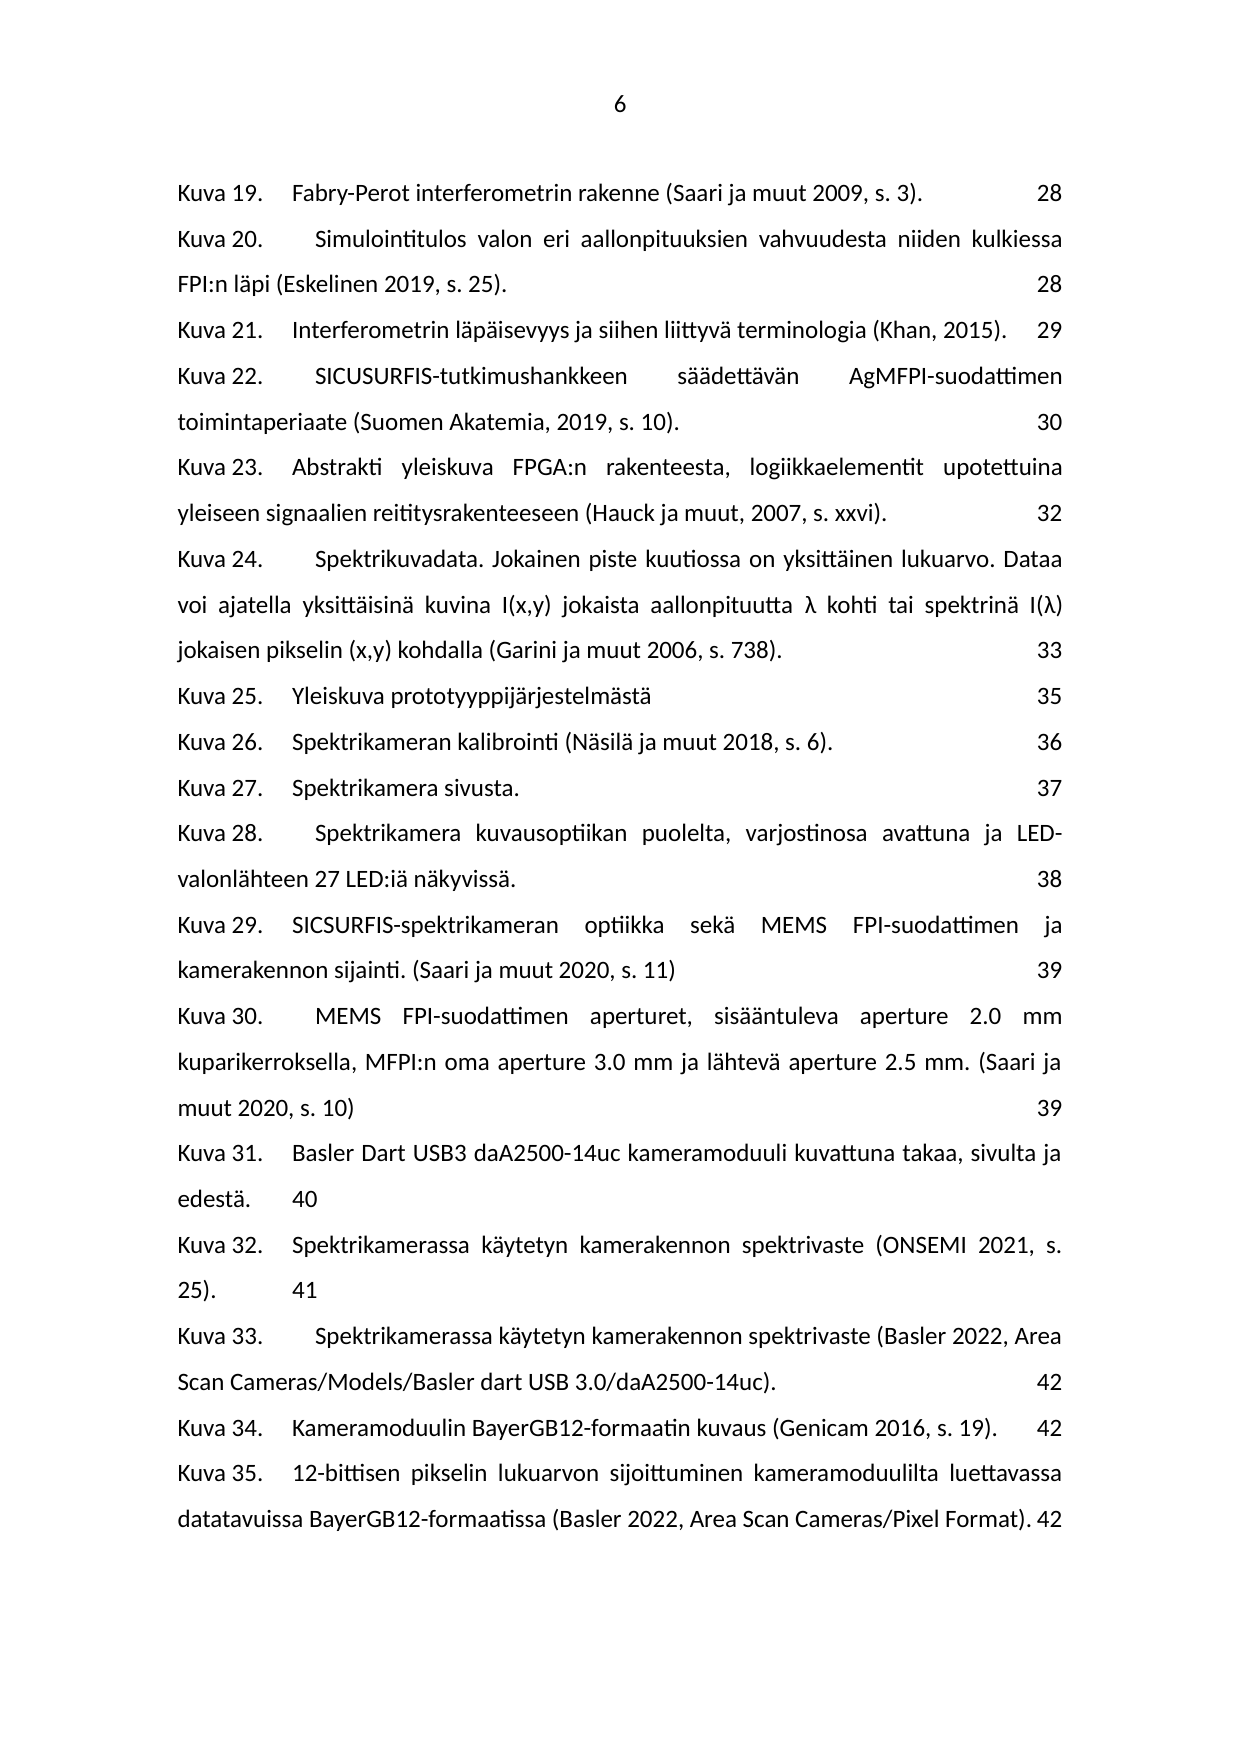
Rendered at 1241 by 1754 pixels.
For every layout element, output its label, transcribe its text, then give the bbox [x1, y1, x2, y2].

text Kuva 28. Spektrikamera kuvausoptiikan puolelta, varjostinosa avattuna ja LED-valonlähteen 27 LED:iä näkyvissä. 38 [177, 817, 1063, 894]
text Kuva 24. Spektrikuvadata. Jokainen piste kuutiossa on yksittäinen lukuarvo. Dataa voi ajatella yksittäisinä kuvina I(x,y) jokaista aallonpituutta λ kohti tai spektrinä I(λ) jokaisen pikselin (x,y) kohdalla (Garini ja muut 2006, s. 738). 33 [177, 543, 1063, 665]
text Kuva 29. SICSURFIS-spektrikameran optiikka sekä MEMS FPI-suodattimen ja kamerakennon sijainti. (Saari ja muut 2020, s. 11) 39 [177, 909, 1063, 985]
text Kuva 31. Basler Dart USB3 daA2500-14uc kameramoduuli kuvattuna takaa, sivulta ja edestä. 40 [177, 1137, 1063, 1214]
text Kuva 19. Fabry-Perot interferometrin rakenne (Saari ja muut 2009, s. 3). 28 [177, 177, 1063, 208]
text Kuva 21. Interferometrin läpäisevyys ja siihen liittyvä terminologia (Khan, 2015). 29 [177, 314, 1063, 345]
text Kuva 23. Abstrakti yleiskuva FPGA:n rakenteesta, logiikkaelementit upotettuina yleiseen signaalien reititysrakenteeseen (Hauck ja muut, 2007, s. xxvi). 32 [177, 452, 1063, 528]
text Kuva 25. Yleiskuva prototyyppijärjestelmästä 35 [177, 680, 1063, 711]
text Kuva 32. Spektrikamerassa käytetyn kamerakennon spektrivaste (ONSEMI 2021, s. 25). 41 [177, 1229, 1063, 1305]
text Kuva 34. Kameramoduulin BayerGB12-formaatin kuvaus (Genicam 2016, s. 19). 42 [177, 1412, 1063, 1442]
text Kuva 20. Simulointitulos valon eri aallonpituuksien vahvuudesta niiden kulkiessa FPI:n läpi (Eskelinen 2019, s. 25). 28 [177, 223, 1063, 299]
text Kuva 27. Spektrikamera sivusta. 37 [177, 772, 1063, 802]
text Kuva 35. 12-bittisen pikselin lukuarvon sijoittuminen kameramoduulilta luettavassa datatavuissa BayerGB12-formaatissa (Basler 2022, Area Scan Cameras/Pixel Format). 42 [177, 1458, 1063, 1534]
text Kuva 33. Spektrikamerassa käytetyn kamerakennon spektrivaste (Basler 2022, Area Scan Cameras/Models/Basler dart USB 3.0/daA2500-14uc). 42 [177, 1320, 1063, 1397]
text Kuva 30. MEMS FPI-suodattimen aperturet, sisääntuleva aperture 2.0 mm kuparikerroksella, MFPI:n oma aperture 3.0 mm ja lähtevä aperture 2.5 mm. (Saari ja muut 2020, s. 10) 39 [177, 1000, 1063, 1122]
text Kuva 22. SICUSURFIS-tutkimushankkeen säädettävän AgMFPI-suodattimen toimintaperiaate (Suomen Akatemia, 2019, s. 10). 30 [177, 360, 1063, 436]
text Kuva 26. Spektrikameran kalibrointi (Näsilä ja muut 2018, s. 6). 36 [177, 726, 1063, 756]
